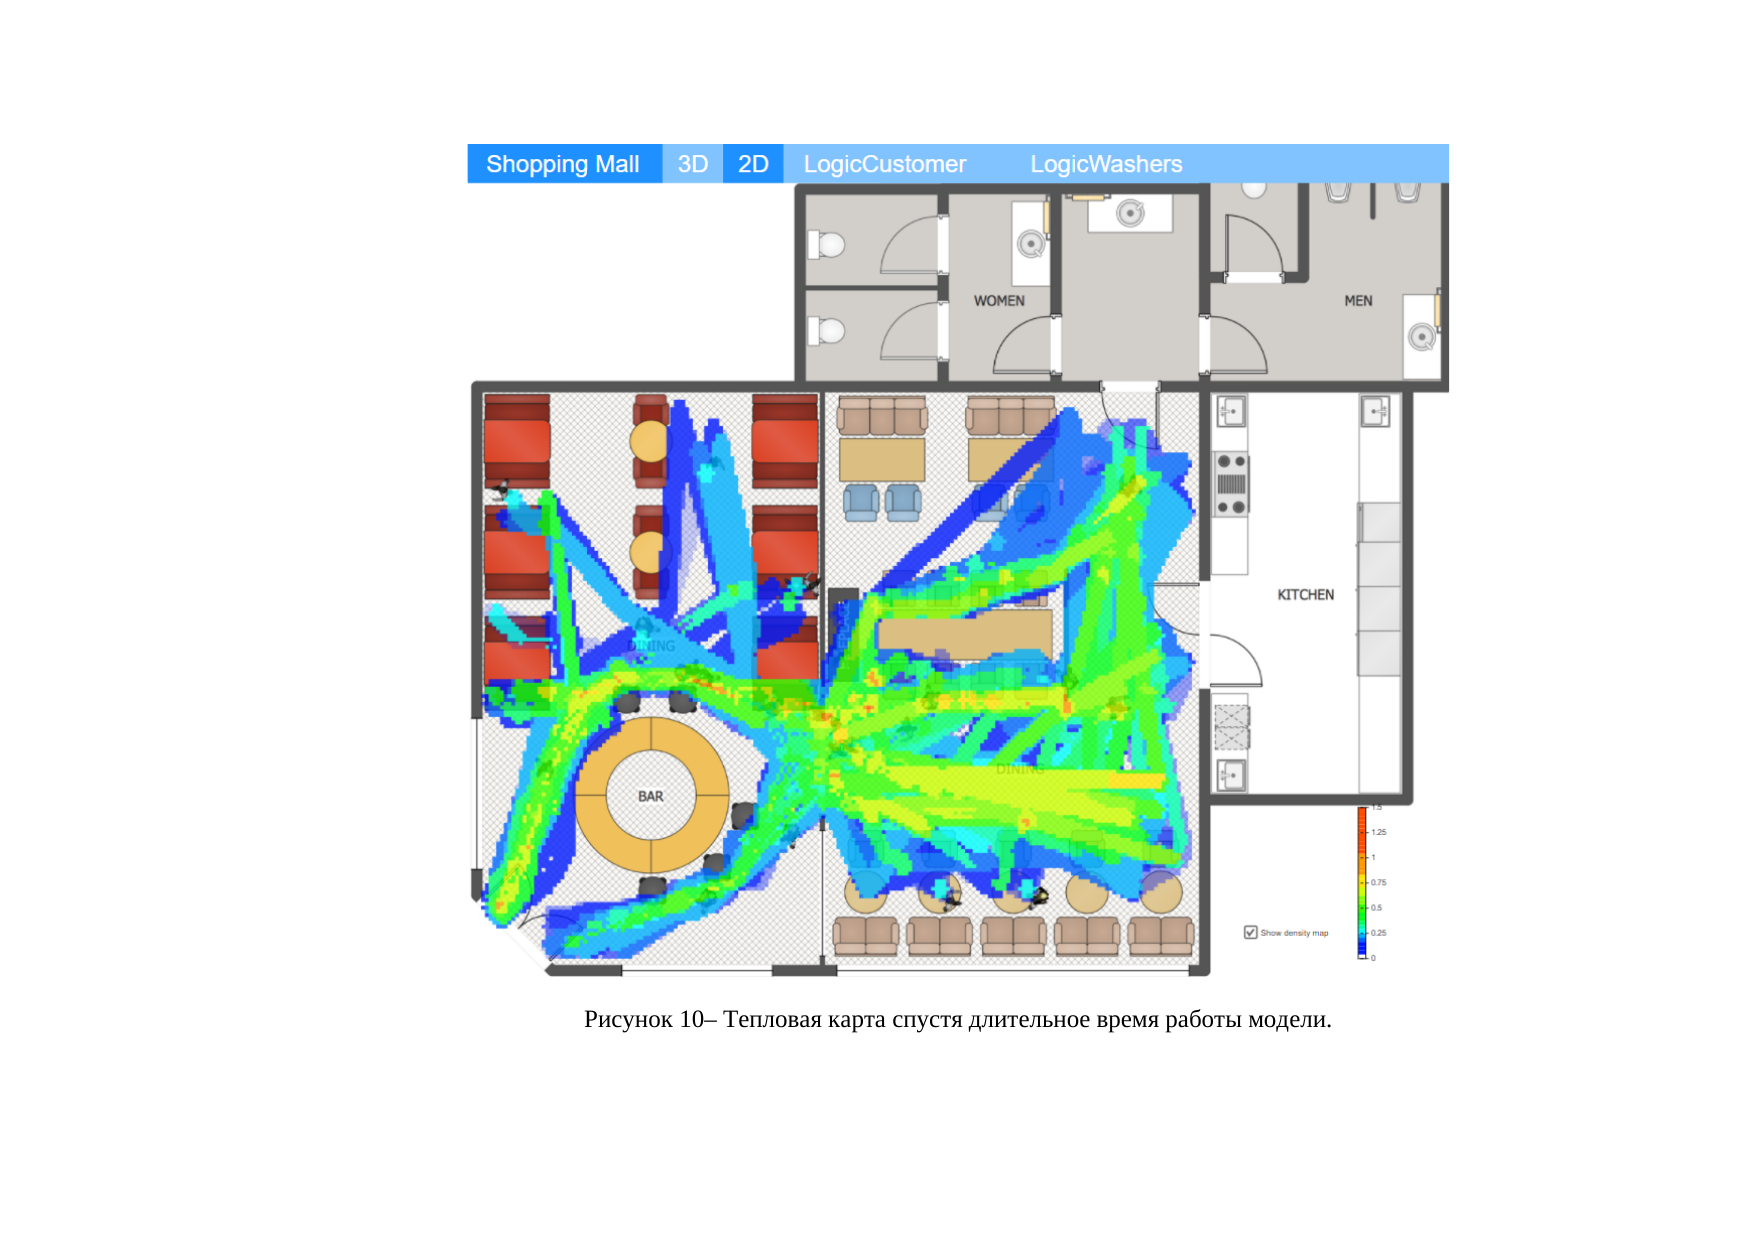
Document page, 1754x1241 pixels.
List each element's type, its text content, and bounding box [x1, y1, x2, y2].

picture [467, 144, 1450, 977]
text Рисунок 10– Тепловая карта спустя длительное время работы модели. [148, 1004, 1695, 1033]
